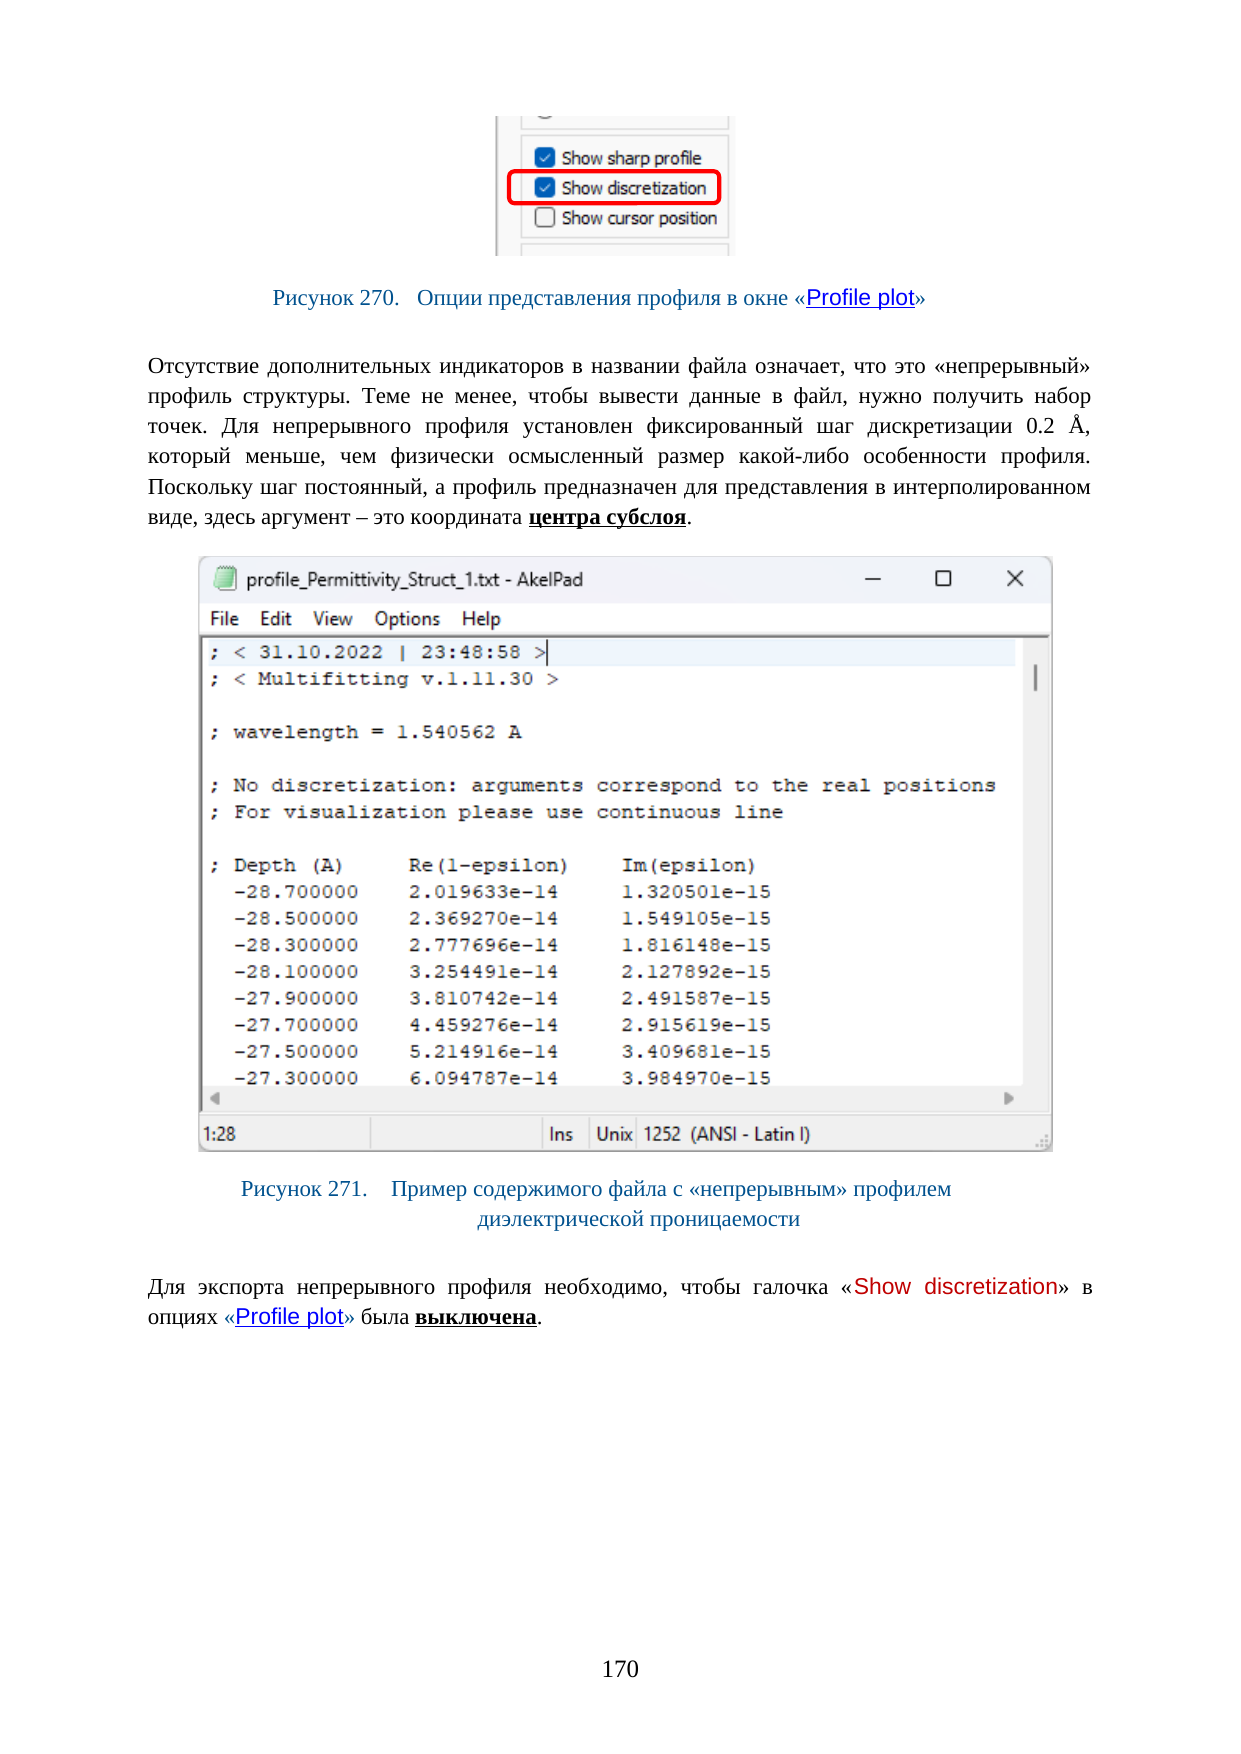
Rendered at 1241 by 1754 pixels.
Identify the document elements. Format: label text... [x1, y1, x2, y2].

list Опции представления профиля в окне «Profile plot» [178, 133, 1093, 310]
text Для экспорта непрерывного профиля необходимо, чтобы галочка «Show discretization» в опциях «Profile plot» была выключена. [148, 1273, 1093, 1329]
picture [198, 556, 1053, 1152]
picture [494, 116, 742, 256]
text Отсутствие дополнительных индикаторов в названии файла означает, что это «непрерывный» профиль структуры. Теме не менее, чтобы вывести данные в файл, нужно получить набор точек. Для непрерывного профиля установлен фиксированный шаг дискретизации 0.2 Å, который меньше, чем физически осмысленный размер какой-либо особенности профиля. Поскольку шаг постоянный, а профиль предназначен для представления в интерполированном виде, здесь аргумент – это координата центра субслоя. [148, 352, 1093, 529]
